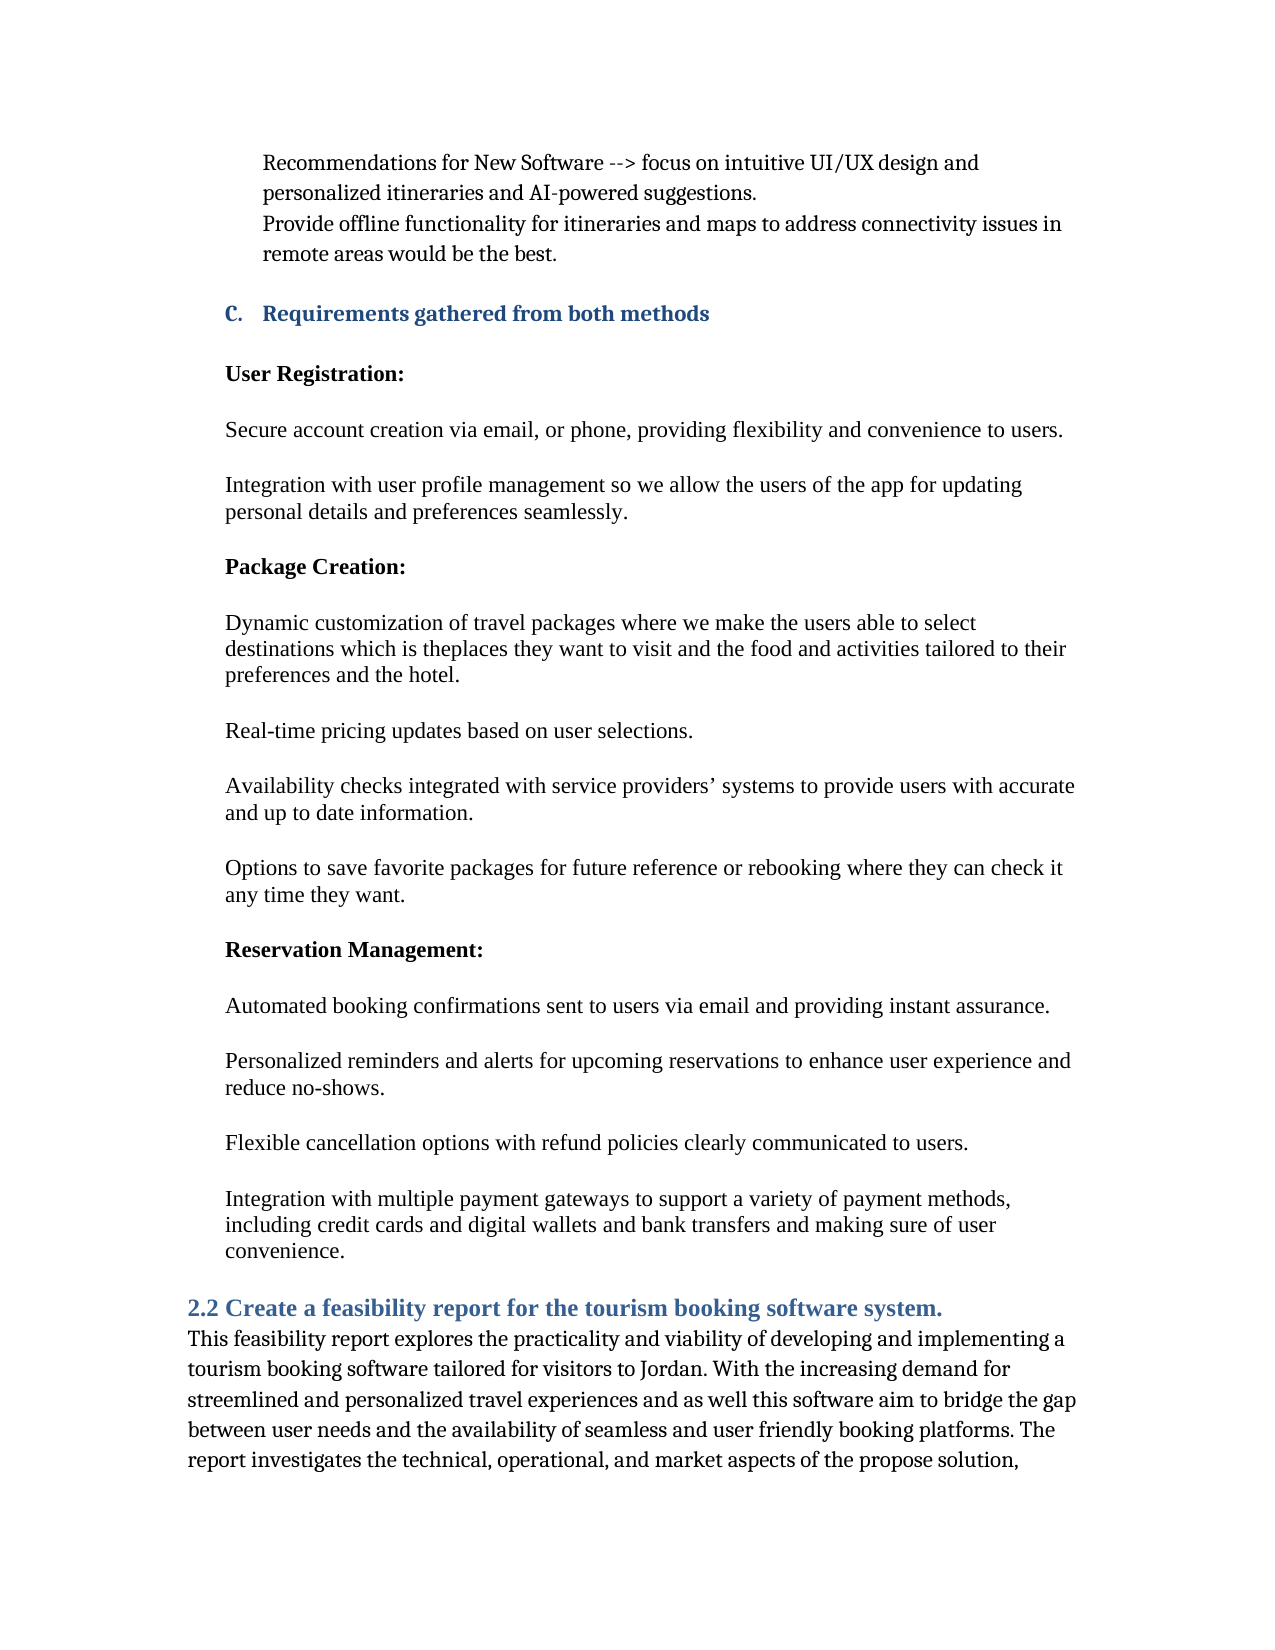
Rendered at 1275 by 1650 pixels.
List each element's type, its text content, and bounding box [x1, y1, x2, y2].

text Flexible cancellation options with refund policies clearly communicated to users. [225, 1129, 1087, 1156]
text Reservation Management: [225, 936, 1087, 963]
text Integration with user profile management so we allow the users of the app for updating personal details and preferences seamlessly. [225, 471, 1087, 524]
text Dynamic customization of travel packages where we make the users able to select destinations which is theplaces they want to visit and the food and activities tailored to their preferences and the hotel. [225, 609, 1087, 688]
list Requirements gathered from both methods [225, 301, 1087, 327]
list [187, 1326, 1087, 1473]
list Provide offline functionality for itineraries and maps to address connectivity issues in remote areas would be the best. [262, 210, 1087, 267]
text Package Creation: [225, 553, 1087, 580]
text User Registration: [225, 360, 1087, 387]
text Integration with multiple payment gateways to support a variety of payment methods, including credit cards and digital wallets and bank transfers and making sure of user convenience. [225, 1185, 1087, 1264]
text Personalized reminders and alerts for upcoming reservations to enhance user experience and reduce no-shows. [225, 1047, 1087, 1100]
text Availability checks integrated with service providers’ systems to provide users with accurate and up to date information. [225, 773, 1087, 825]
subtitle 2.2 Create a feasibility report for the tourism booking software system. [187, 1293, 1087, 1322]
list Recommendations for New Software --> focus on intuitive UI/UX design and personalized itineraries and AI-powered suggestions. [262, 150, 1087, 207]
text Real-time pricing updates based on user selections. [225, 717, 1087, 743]
text Options to save favorite packages for future reference or rebooking where they can check it any time they want. [225, 854, 1087, 907]
text Automated booking confirmations sent to users via email and providing instant assurance. [225, 992, 1087, 1018]
text Secure account creation via email, or phone, providing flexibility and convenience to users. [225, 416, 1087, 442]
